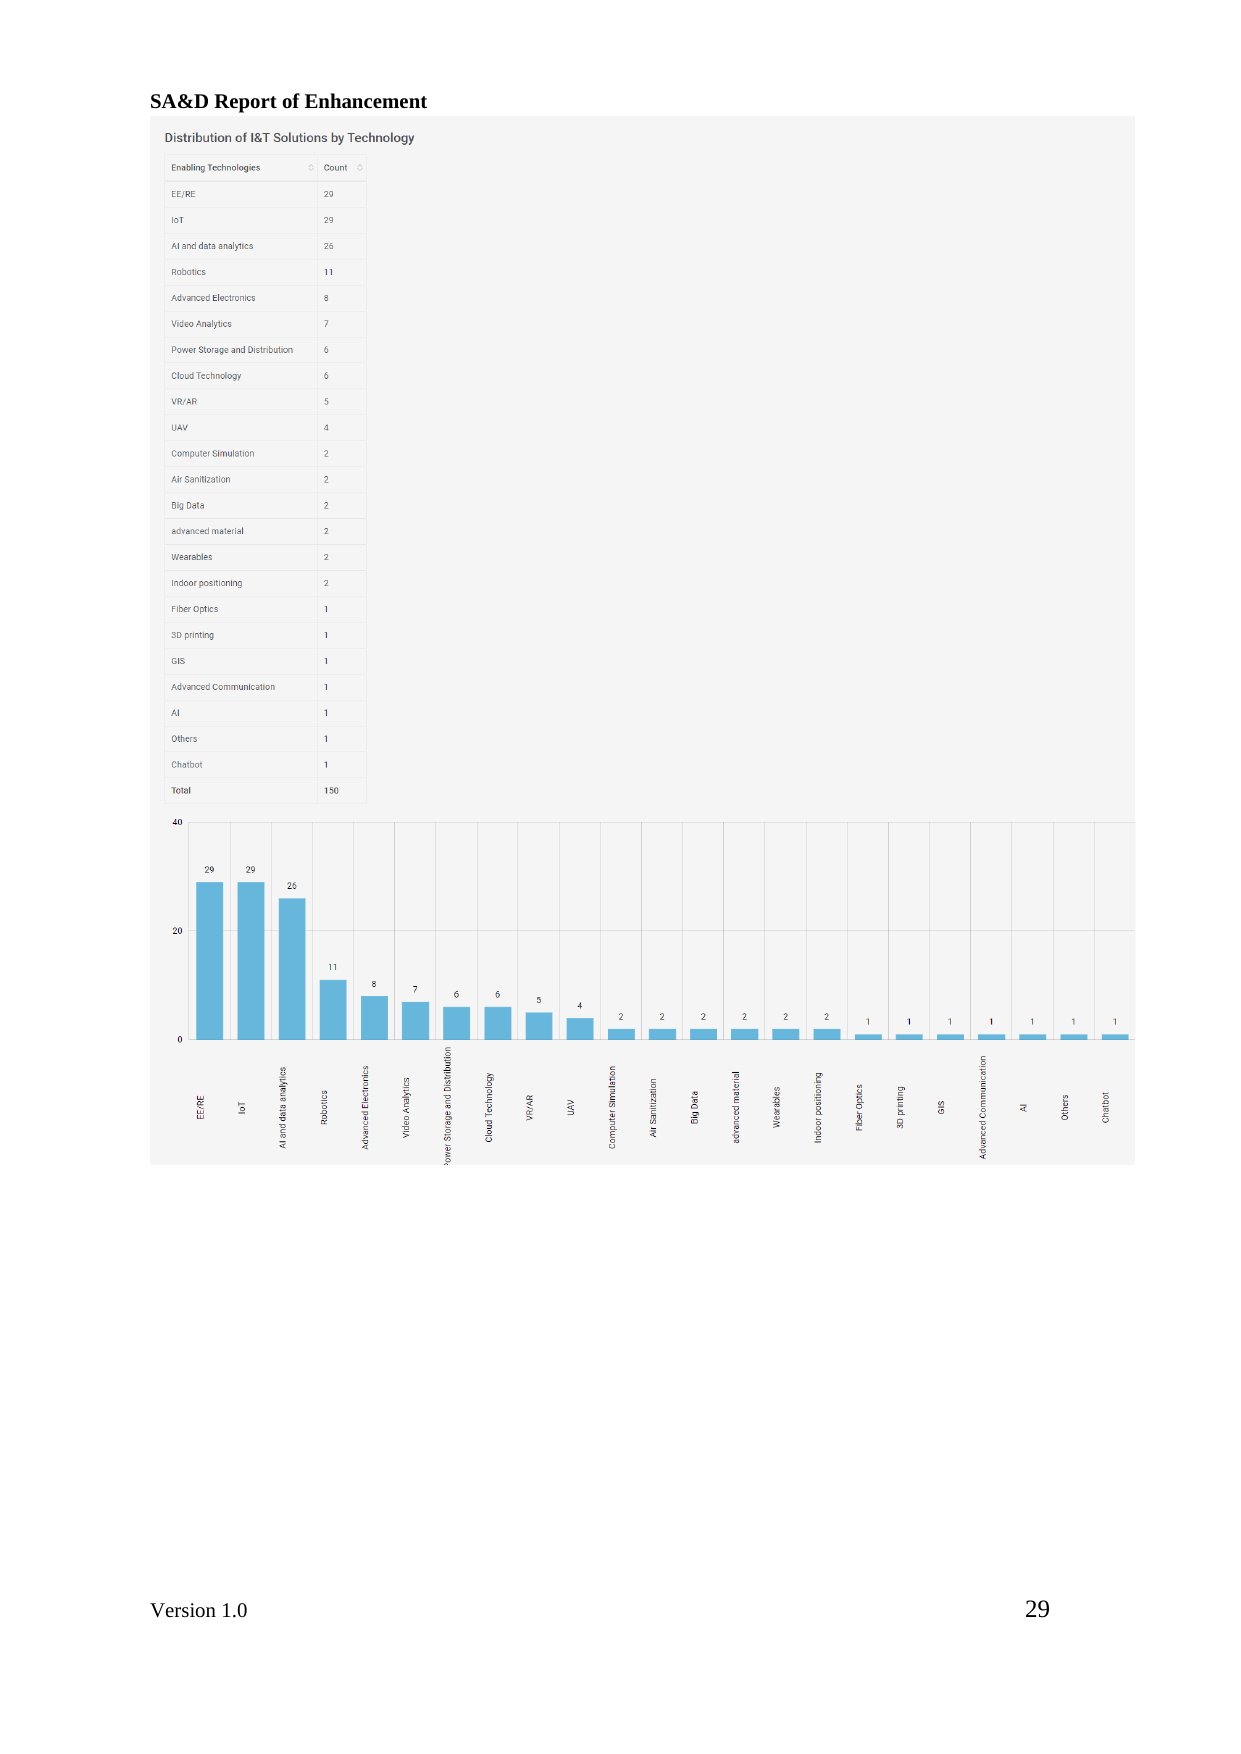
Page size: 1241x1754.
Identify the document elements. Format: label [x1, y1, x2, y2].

picture [150, 116, 1136, 1165]
